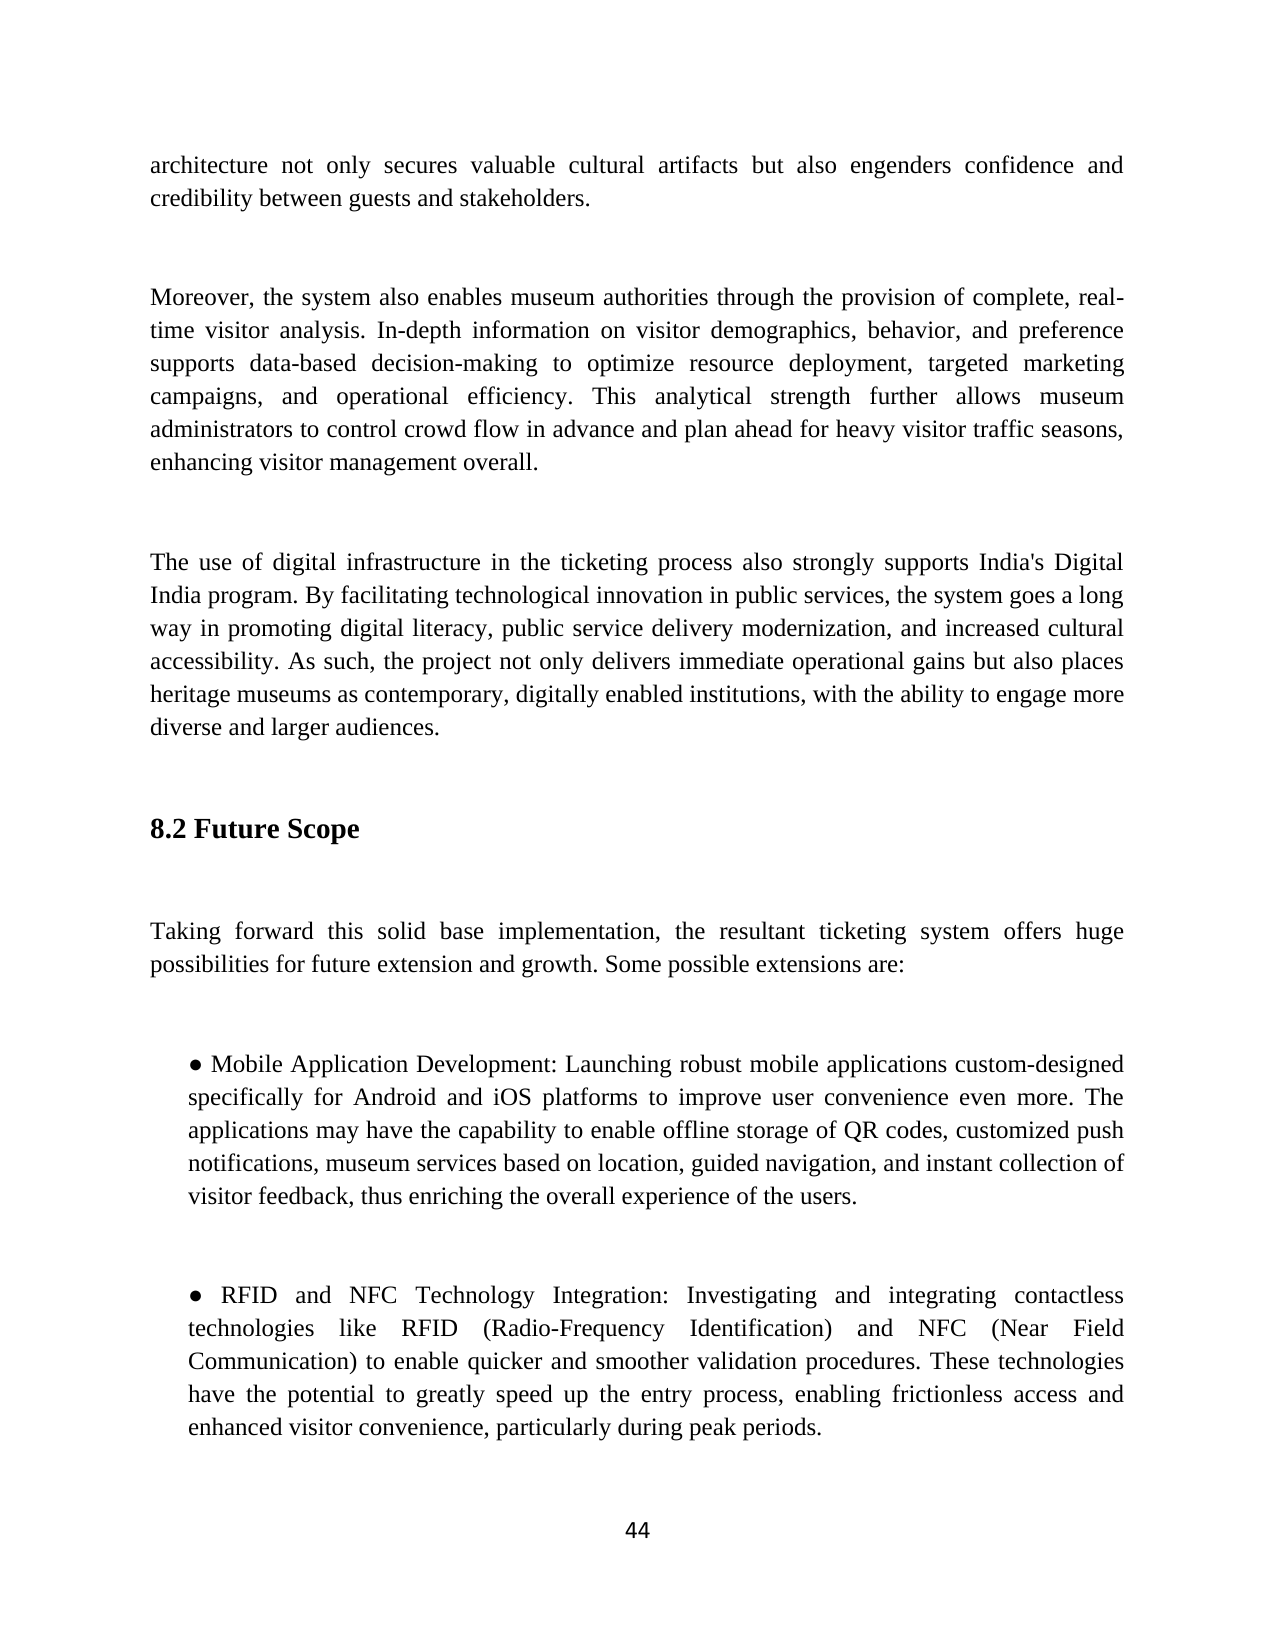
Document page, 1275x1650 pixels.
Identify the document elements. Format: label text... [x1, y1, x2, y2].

text The use of digital infrastructure in the ticketing process also strongly supports India's Digital India program. By facilitating technological innovation in public services, the system goes a long way in promoting digital literacy, public service delivery modernization, and increased cultural accessibility. As such, the project not only delivers immediate operational gains but also places heritage museums as contemporary, digitally enabled institutions, with the ability to engage more diverse and larger audiences. [150, 547, 1125, 741]
text ● Mobile Application Development: Launching robust mobile applications custom-designed specifically for Android and iOS platforms to improve user convenience even more. The applications may have the capability to enable offline storage of QR codes, customized push notifications, museum services based on location, guided navigation, and instant collection of visitor feedback, thus enriching the overall experience of the users. [188, 1049, 1125, 1209]
text Moreover, the system also enables museum authorities through the provision of complete, real-time visitor analysis. In-depth information on visitor demographics, behavior, and preference supports data-based decision-making to optimize resource deployment, targeted marketing campaigns, and operational efficiency. This analytical strength further allows museum administrators to control crowd flow in advance and plan ahead for heavy visitor traffic seasons, enhancing visitor management overall. [150, 282, 1125, 476]
text Taking forward this solid base implementation, the resultant ticketing system offers huge possibilities for future extension and growth. Some possible extensions are: [150, 916, 1125, 978]
text ● RFID and NFC Technology Integration: Investigating and integrating contactless technologies like RFID (Radio-Frequency Identification) and NFC (Near Field Communication) to enable quicker and smoother validation procedures. These technologies have the potential to greatly speed up the entry process, enabling frictionless access and enhanced visitor convenience, particularly during peak periods. [188, 1280, 1125, 1441]
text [150, 150, 1125, 212]
text 8.2 Future Scope [150, 811, 1125, 845]
